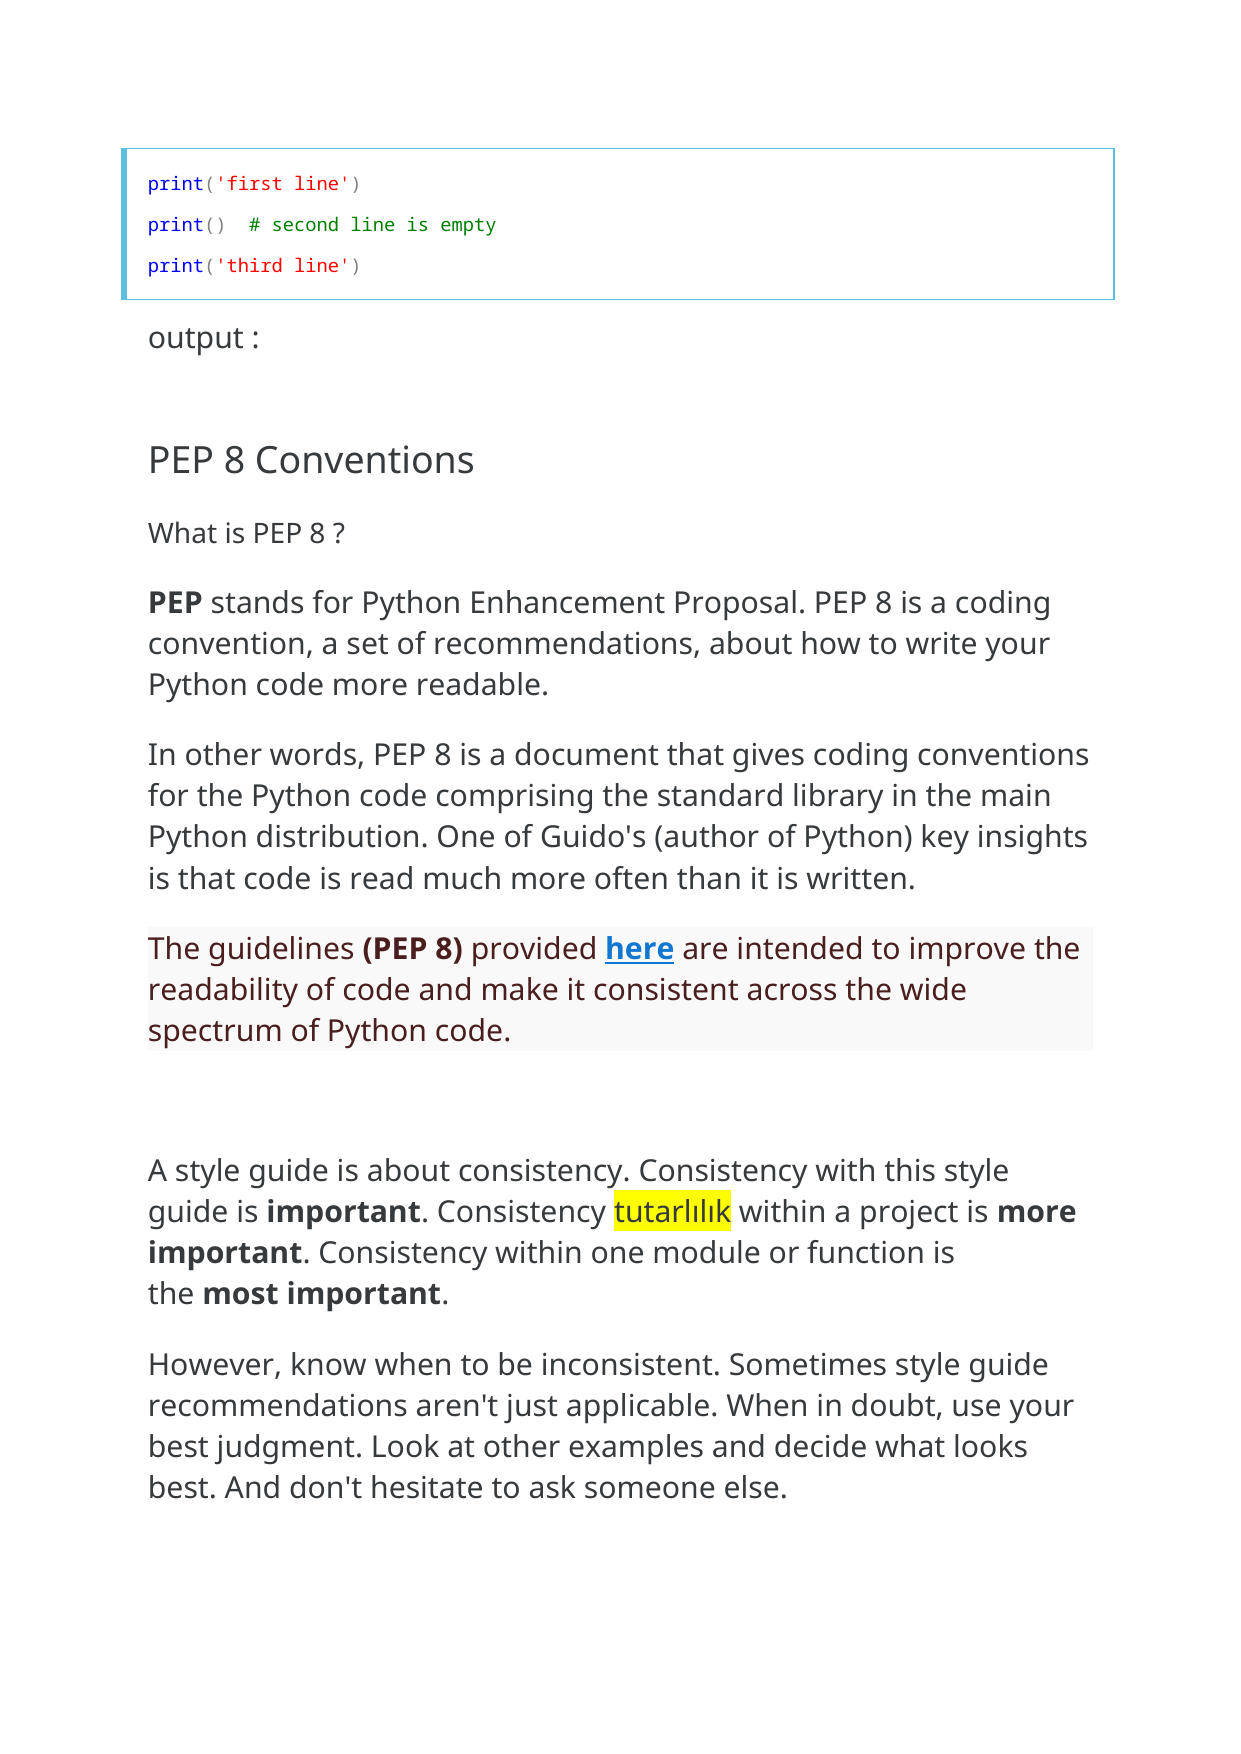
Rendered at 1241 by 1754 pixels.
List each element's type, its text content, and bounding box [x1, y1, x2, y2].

text print() # second line is empty [127, 189, 1113, 230]
text However, know when to be inconsistent. Sometimes style guide recommendations aren't just applicable. When in doubt, use your best judgment. Look at other examples and decide what looks best. And don't hesitate to ask someone else. [148, 1343, 1093, 1507]
text A style guide is about consistency. Consistency with this style guide is important. Consistency tutarlılık within a project is more important. Consistency within one module or function is the most important. [148, 1149, 1093, 1313]
text output : [148, 316, 1093, 357]
text PEP 8 Conventions [148, 433, 1093, 484]
text PEP stands for Python Enhancement Proposal. PEP 8 is a coding convention, a set of recommendations, about how to write your Python code more readable. [148, 581, 1093, 704]
text In other words, PEP 8 is a document that gives coding conventions for the Python code comprising the standard library in the main Python distribution. One of Guido's (author of Python) key insights is that code is read much more often than it is written. [148, 733, 1093, 898]
text print('first line') [127, 149, 1113, 189]
text The guidelines (PEP 8) provided here are intended to improve the readability of code and make it consistent across the wide spectrum of Python code. [148, 927, 1093, 1051]
text print('third line') [127, 230, 1113, 299]
text What is PEP 8 ? [148, 513, 1093, 552]
